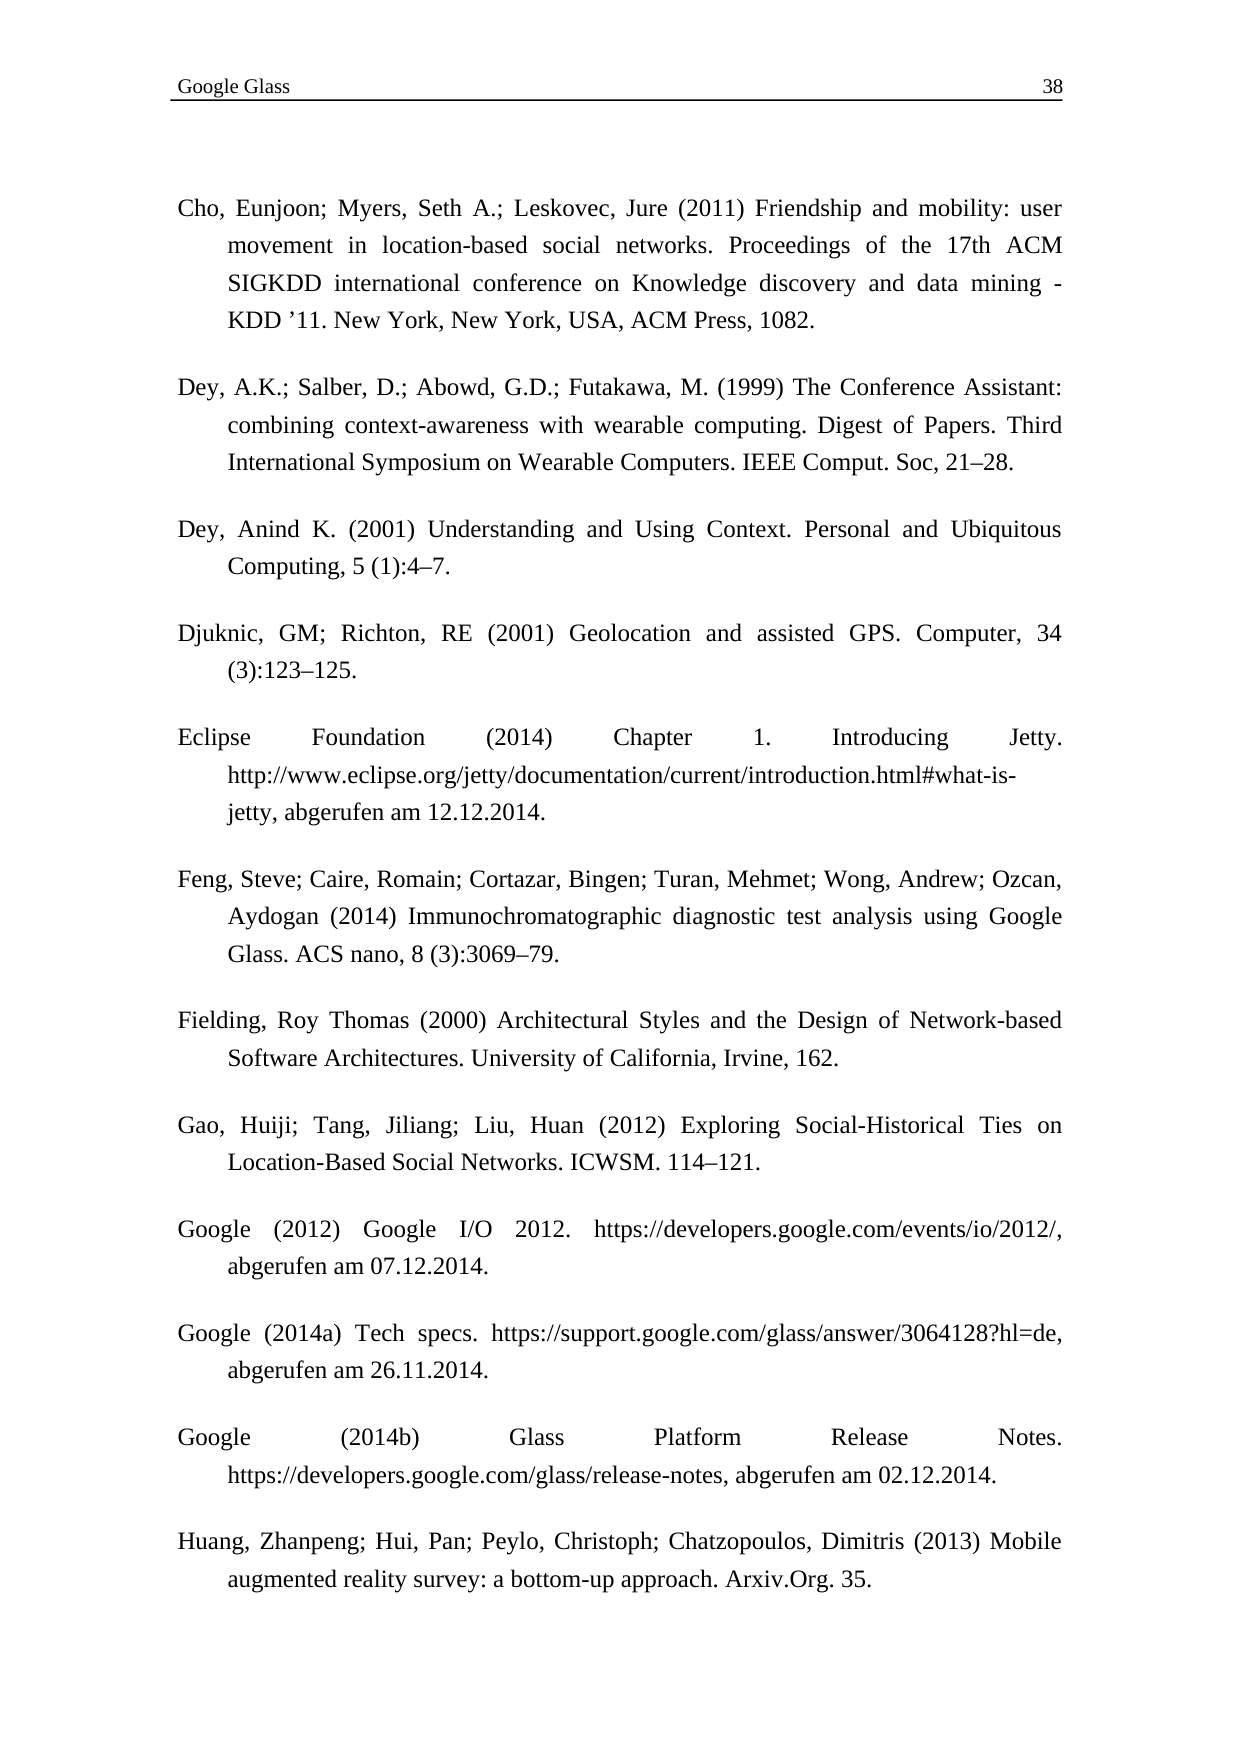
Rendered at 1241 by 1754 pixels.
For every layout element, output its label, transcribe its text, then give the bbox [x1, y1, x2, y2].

text Gao, Huiji; Tang, Jiliang; Liu, Huan (2012) Exploring Social-Historical Ties on Location-Based Social Networks. ICWSM. 114–121. [177, 1101, 1063, 1176]
text Dey, A.K.; Salber, D.; Abowd, G.D.; Futakawa, M. (1999) The Conference Assistant: combining context-awareness with wearable computing. Digest of Papers. Third International Symposium on Wearable Computers. IEEE Comput. Soc, 21–28. [177, 363, 1063, 476]
text Google (2014b) Glass Platform Release Notes. https://developers.google.com/glass/release-notes, abgerufen am 02.12.2014. [177, 1413, 1063, 1488]
text Djuknic, GM; Richton, RE (2001) Geolocation and assisted GPS. Computer, 34 (3):123–125. [177, 609, 1063, 684]
text Cho, Eunjoon; Myers, Seth A.; Leskovec, Jure (2011) Friendship and mobility: user movement in location-based social networks. Proceedings of the 17th ACM SIGKDD international conference on Knowledge discovery and data mining - KDD ’11. New York, New York, USA, ACM Press, 1082. [177, 184, 1063, 334]
text Eclipse Foundation (2014) Chapter 1. Introducing Jetty. http://www.eclipse.org/jetty/documentation/current/introduction.html#what-is-jetty, abgerufen am 12.12.2014. [177, 713, 1063, 826]
text Feng, Steve; Caire, Romain; Cortazar, Bingen; Turan, Mehmet; Wong, Andrew; Ozcan, Aydogan (2014) Immunochromatographic diagnostic test analysis using Google Glass. ACS nano, 8 (3):3069–79. [177, 855, 1063, 968]
text Google (2014a) Tech specs. https://support.google.com/glass/answer/3064128?hl=de, abgerufen am 26.11.2014. [177, 1309, 1063, 1384]
text Google (2012) Google I/O 2012. https://developers.google.com/events/io/2012/, abgerufen am 07.12.2014. [177, 1205, 1063, 1280]
text Dey, Anind K. (2001) Understanding and Using Context. Personal and Ubiquitous Computing, 5 (1):4–7. [177, 505, 1063, 580]
text Fielding, Roy Thomas (2000) Architectural Styles and the Design of Network-based Software Architectures. University of California, Irvine, 162. [177, 997, 1063, 1072]
text Huang, Zhanpeng; Hui, Pan; Peylo, Christoph; Chatzopoulos, Dimitris (2013) Mobile augmented reality survey: a bottom-up approach. Arxiv.Org. 35. [177, 1518, 1063, 1593]
